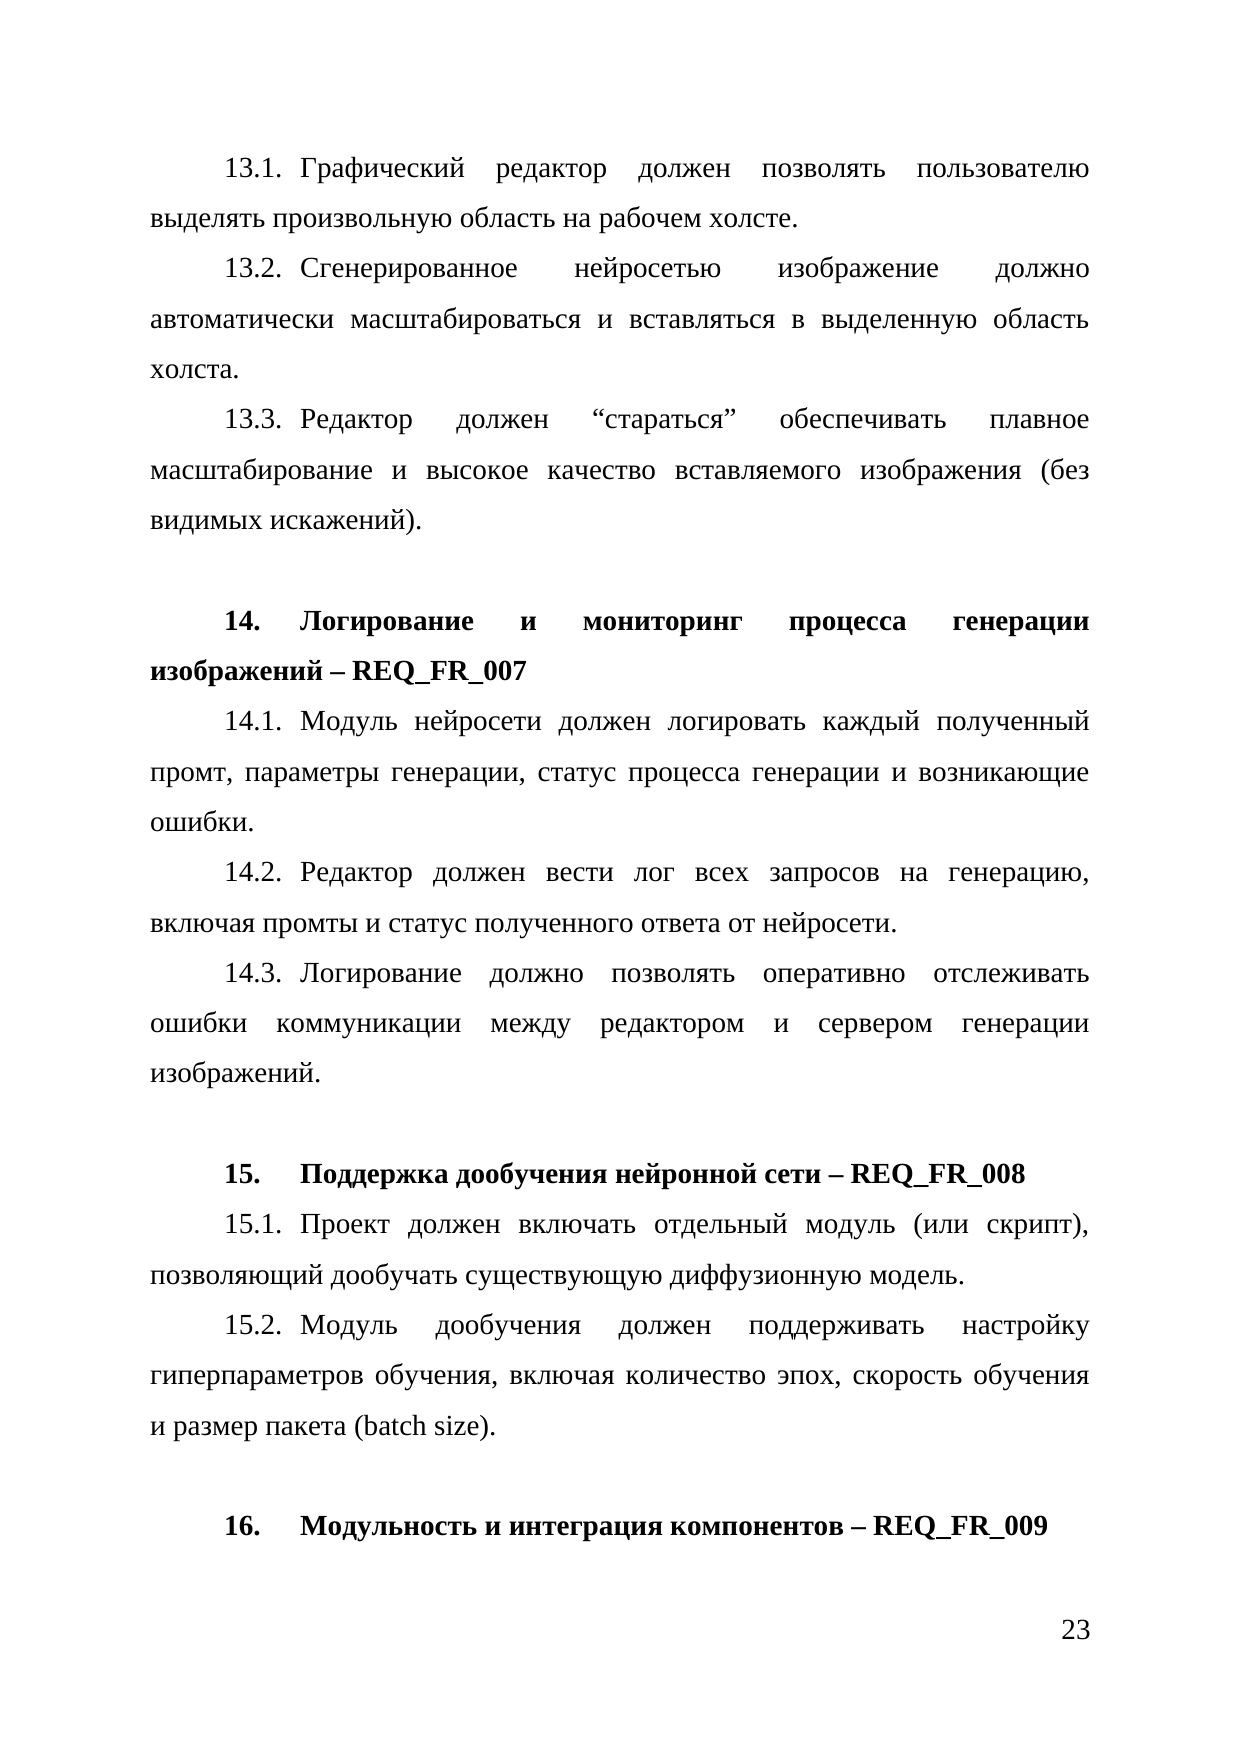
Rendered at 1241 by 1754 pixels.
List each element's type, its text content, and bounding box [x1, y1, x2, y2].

list Модульность и интеграция компонентов – REQ_FR_009 [150, 1508, 1090, 1542]
list Редактор должен вести лог всех запросов на генерацию, включая промты и статус полученного ответа от нейросети. [150, 854, 1090, 938]
list Поддержка дообучения нейронной сети – REQ_FR_008 [150, 1156, 1090, 1190]
list Логирование и мониторинг процесса генерации изображений – REQ_FR_007 [150, 603, 1090, 687]
list Редактор должен “стараться” обеспечивать плавное масштабирование и высокое качество вставляемого изображения (без видимых искажений). [150, 402, 1090, 536]
list Графический редактор должен позволять пользователю выделять произвольную область на рабочем холсте. [150, 150, 1090, 234]
list Логирование должно позволять оперативно отслеживать ошибки коммуникации между редактором и сервером генерации изображений. [150, 955, 1090, 1089]
list Модуль дообучения должен поддерживать настройку гиперпараметров обучения, включая количество эпох, скорость обучения и размер пакета (batch size). [150, 1307, 1090, 1441]
list Сгенерированное нейросетью изображение должно автоматически масштабироваться и вставляться в выделенную область холста. [150, 251, 1090, 385]
list Проект должен включать отдельный модуль (или скрипт), позволяющий дообучать существующую диффузионную модель. [150, 1207, 1090, 1290]
list Модуль нейросети должен логировать каждый полученный промт, параметры генерации, статус процесса генерации и возникающие ошибки. [150, 703, 1090, 838]
